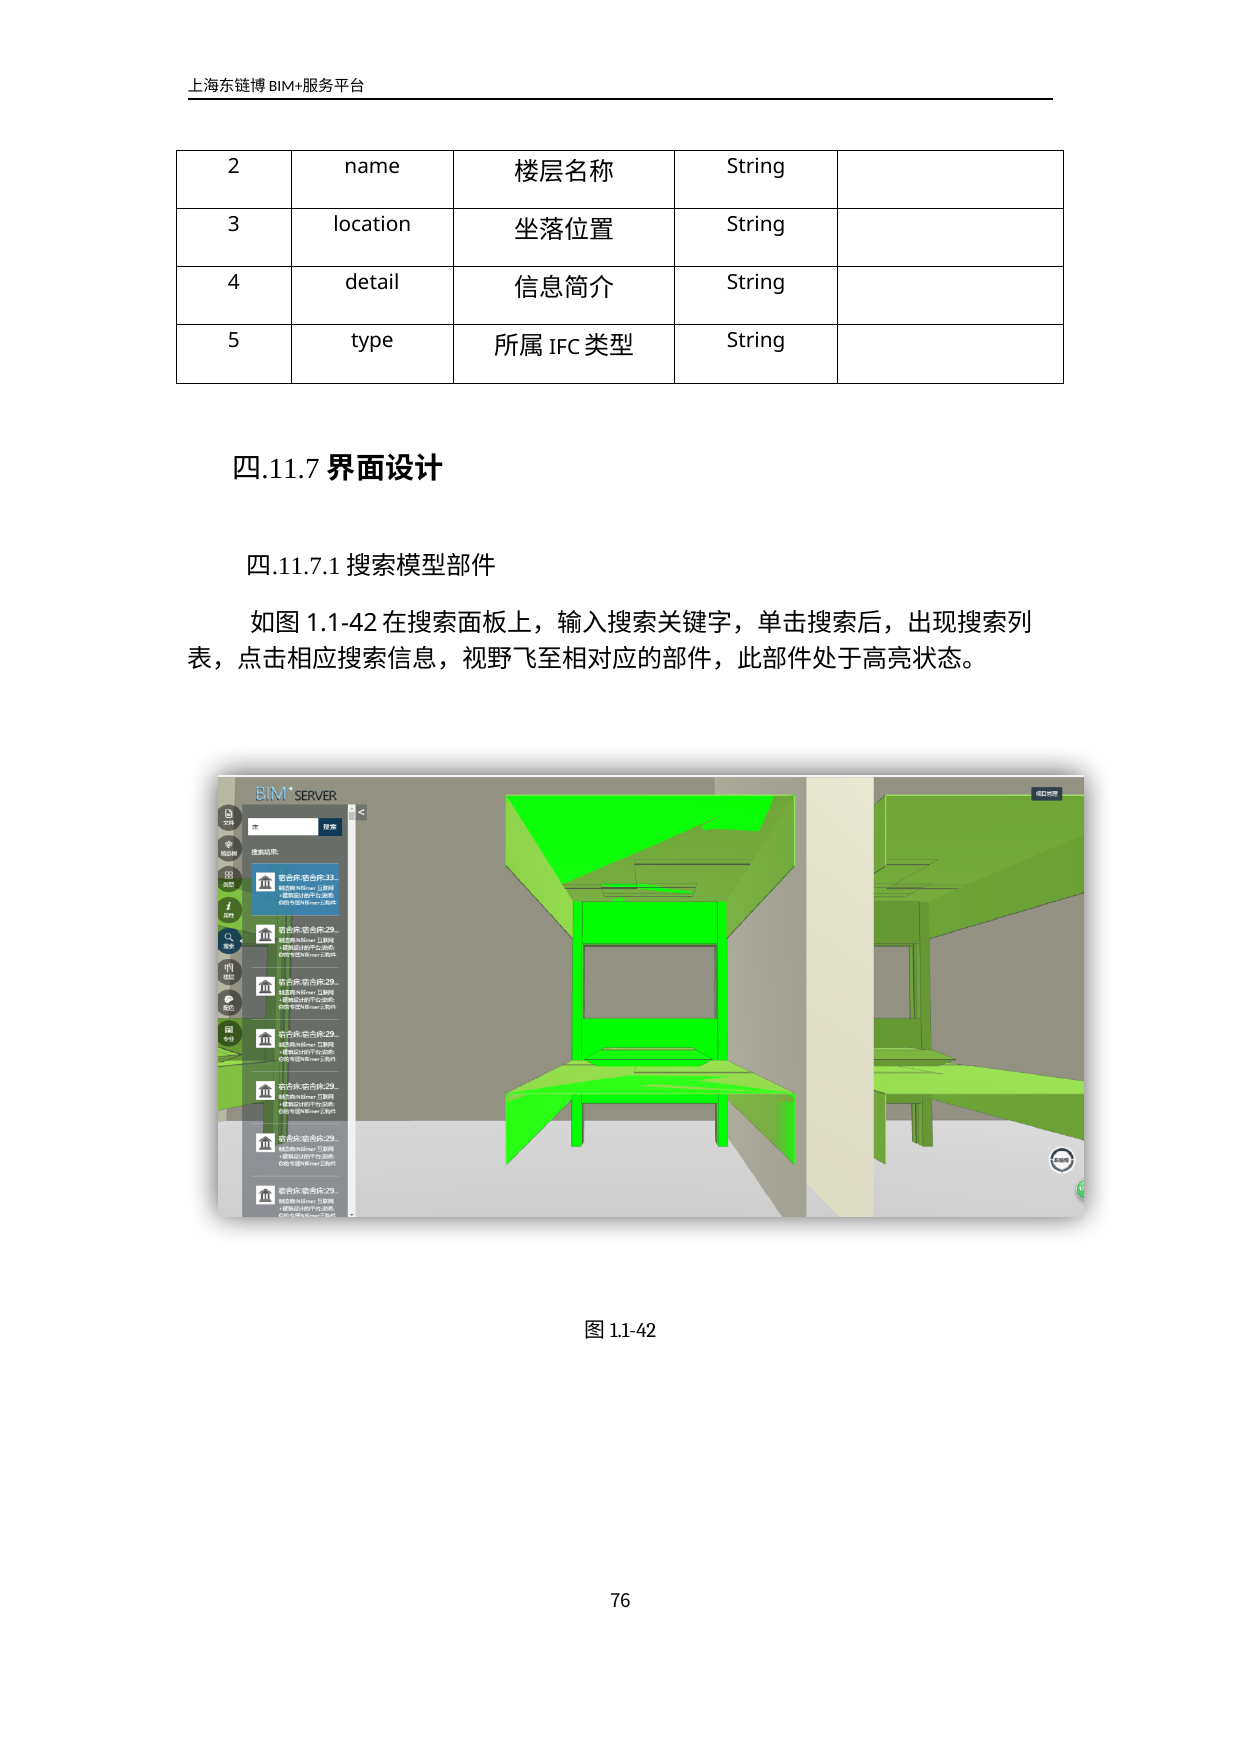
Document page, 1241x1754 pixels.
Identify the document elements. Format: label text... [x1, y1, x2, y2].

picture [218, 775, 1084, 1217]
text 搜索模型部件 [247, 545, 1053, 581]
table_cell 坐落位置 [454, 209, 674, 266]
table_cell [838, 325, 1063, 382]
table_cell 所属IFC类型 [454, 325, 674, 382]
table_cell 2 [177, 151, 291, 208]
table_cell [838, 267, 1063, 324]
table_cell location [292, 209, 453, 266]
table_cell [838, 209, 1063, 266]
table_cell String [675, 325, 837, 382]
table_cell detail [292, 267, 453, 324]
table_cell name [292, 151, 453, 208]
table_cell type [292, 325, 453, 382]
table_cell 信息简介 [454, 267, 674, 324]
table_cell String [675, 151, 837, 208]
table_cell [838, 151, 1063, 208]
subtitle 界面设计 [232, 445, 1053, 487]
table_cell 4 [177, 267, 291, 324]
table_cell 楼层名称 [454, 151, 674, 208]
table_cell 3 [177, 209, 291, 266]
table_cell String [675, 209, 837, 266]
table_cell 5 [177, 325, 291, 382]
table_cell String [675, 267, 837, 324]
